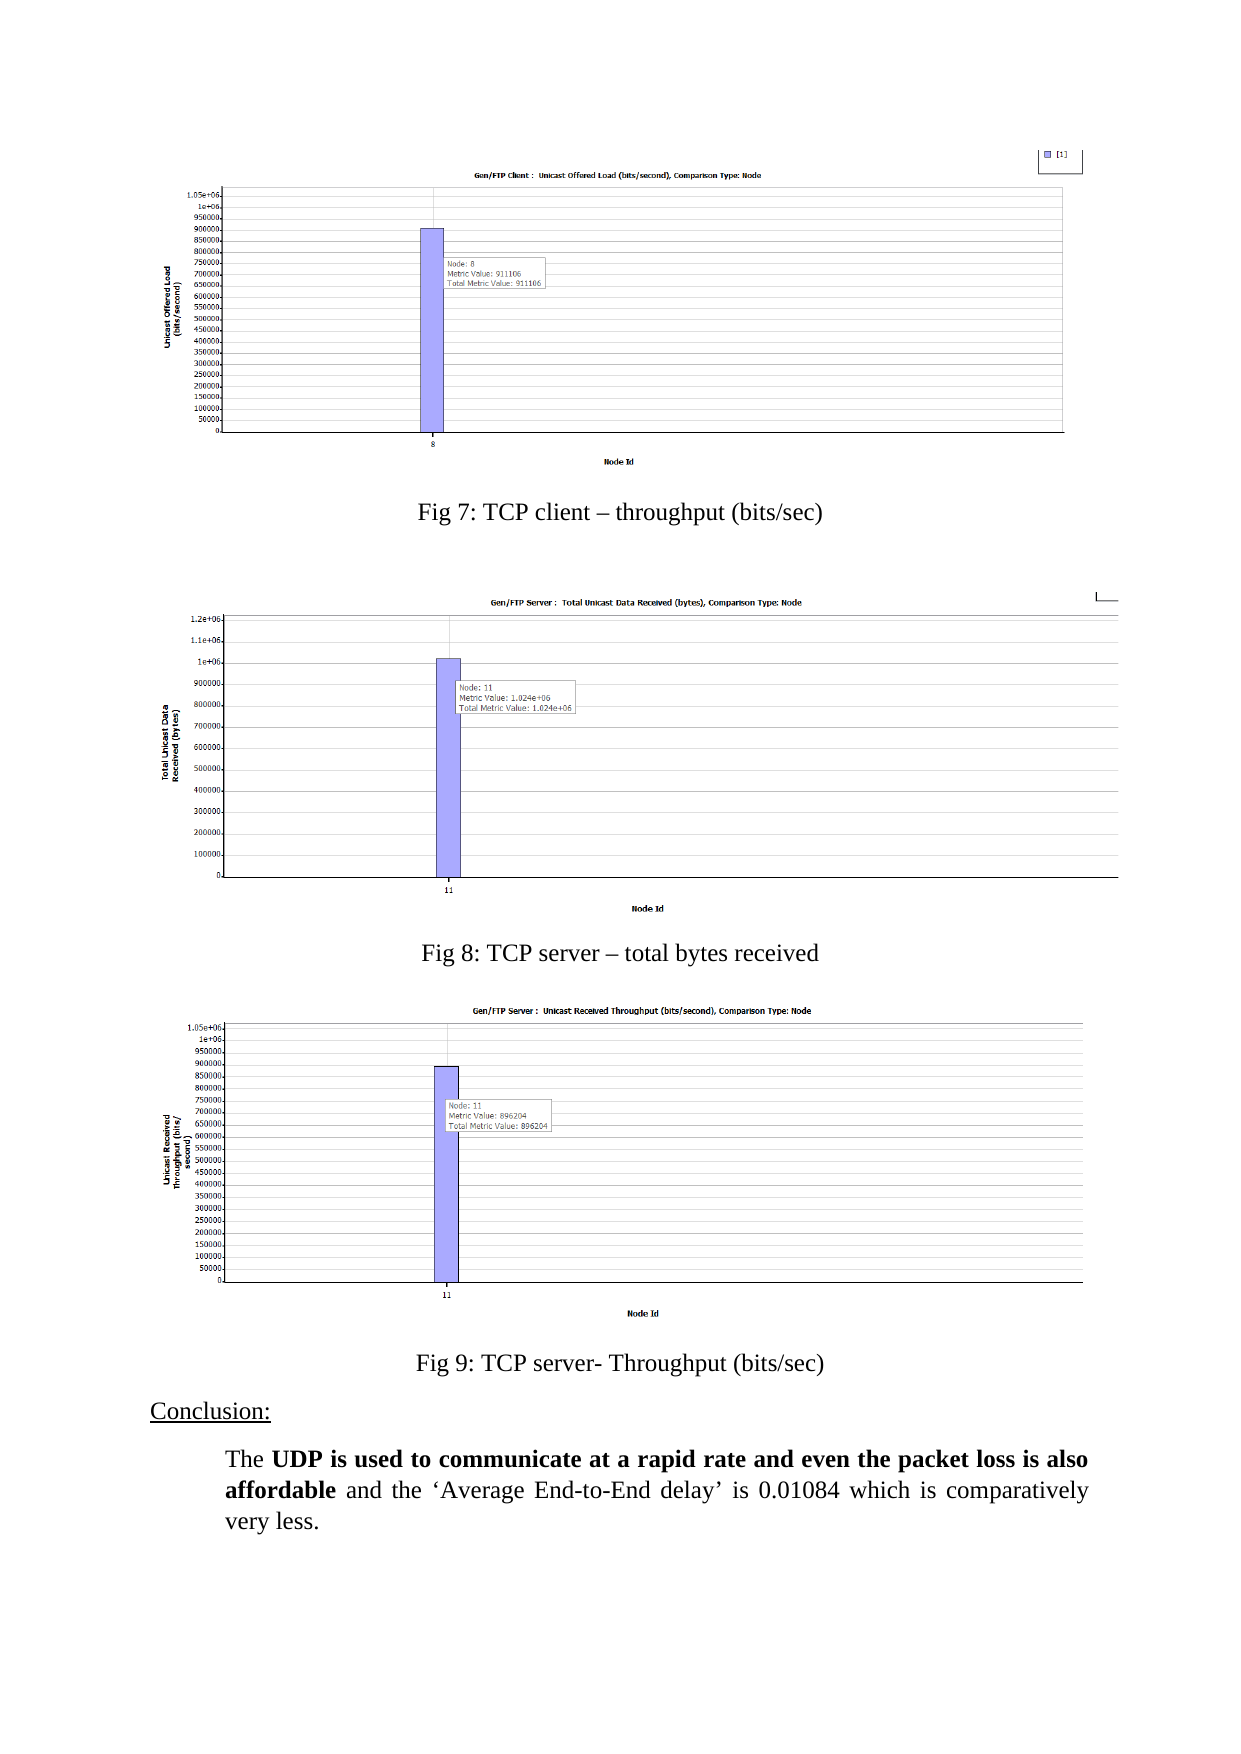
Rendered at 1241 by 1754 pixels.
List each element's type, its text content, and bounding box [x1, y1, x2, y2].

text Fig 9: TCP server- Throughput (bits/sec) [150, 1348, 1090, 1377]
text Fig 7: TCP client – throughput (bits/sec) [150, 497, 1090, 526]
text Fig 8: TCP server – total bytes received [150, 938, 1090, 967]
picture [156, 150, 1085, 471]
text The UDP is used to communicate at a rapid rate and even the packet loss is also affordable and the ‘Average End-to-End delay’ is 0.01084 which is comparatively very less. [225, 1444, 1090, 1535]
picture [157, 986, 1083, 1330]
text Conclusion: [150, 1396, 1090, 1425]
picture [150, 592, 1119, 920]
